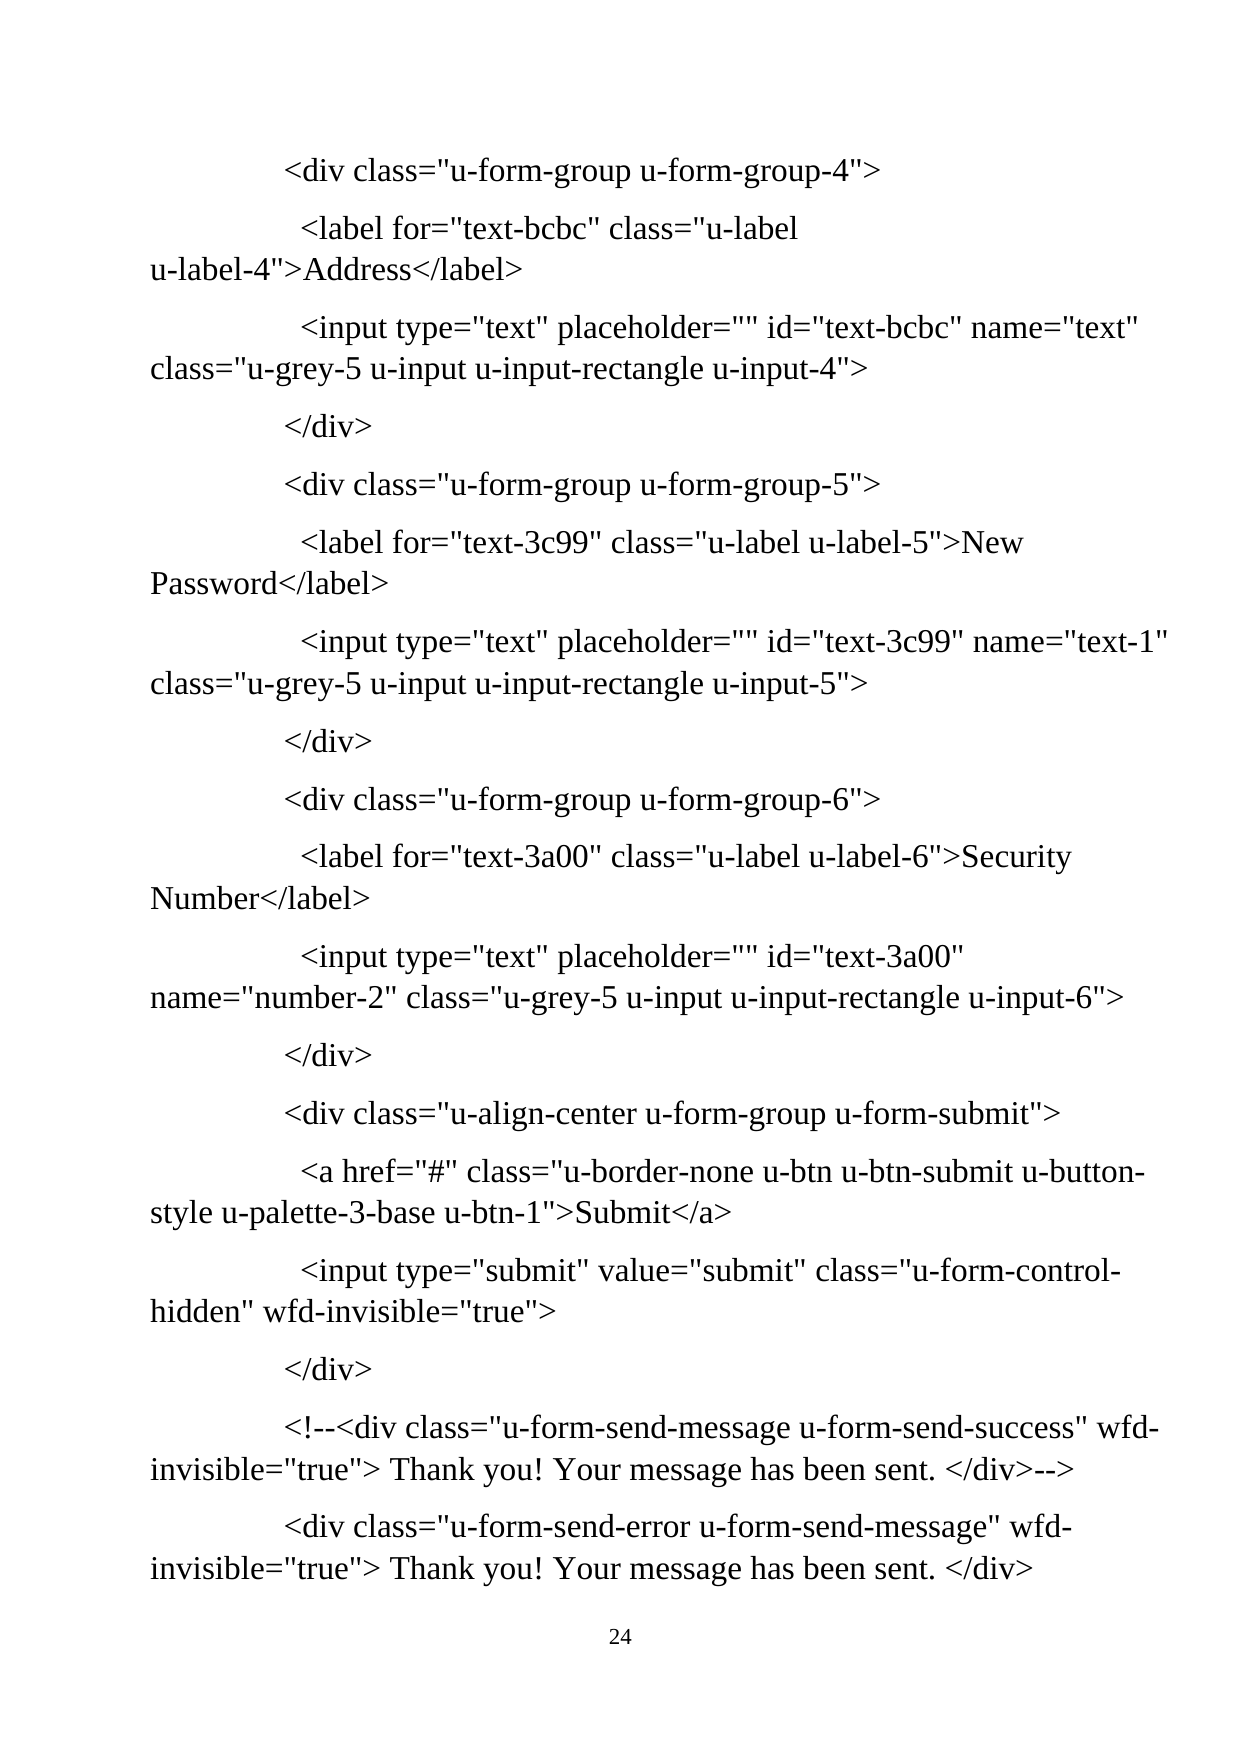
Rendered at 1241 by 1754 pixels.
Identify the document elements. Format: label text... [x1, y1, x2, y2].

text <div class="u-form-group u-form-group-5"> [150, 464, 1170, 503]
text <input type="submit" value="submit" class="u-form-control-hidden" wfd-invisible="true"> [150, 1250, 1170, 1330]
text <input type="text" placeholder="" id="text-3c99" name="text-1" class="u-grey-5 u-input u-input-rectangle u-input-5"> [150, 622, 1170, 701]
text </div> [150, 406, 1170, 445]
text </div> [150, 1349, 1170, 1388]
text <label for="text-bcbc" class="u-label u-label-4">Address</label> [150, 208, 1170, 288]
text </div> [150, 721, 1170, 759]
text <div class="u-form-send-error u-form-send-message" wfd-invisible="true"> Thank you! Your message has been sent. </div> [150, 1507, 1170, 1586]
text <!--<div class="u-form-send-message u-form-send-success" wfd-invisible="true"> Thank you! Your message has been sent. </div>--> [150, 1407, 1170, 1487]
text <label for="text-3a00" class="u-label u-label-6">Security Number</label> [150, 837, 1170, 916]
text <div class="u-align-center u-form-group u-form-submit"> [150, 1093, 1170, 1131]
text <div class="u-form-group u-form-group-4"> [150, 150, 1170, 188]
text <div class="u-form-group u-form-group-6"> [150, 779, 1170, 817]
text <a href="#" class="u-border-none u-btn u-btn-submit u-button-style u-palette-3-base u-btn-1">Submit</a> [150, 1151, 1170, 1231]
text <label for="text-3c99" class="u-label u-label-5">New Password</label> [150, 522, 1170, 602]
text <input type="text" placeholder="" id="text-3a00" name="number-2" class="u-grey-5 u-input u-input-rectangle u-input-6"> [150, 936, 1170, 1016]
text <input type="text" placeholder="" id="text-bcbc" name="text" class="u-grey-5 u-input u-input-rectangle u-input-4"> [150, 307, 1170, 387]
text </div> [150, 1035, 1170, 1073]
